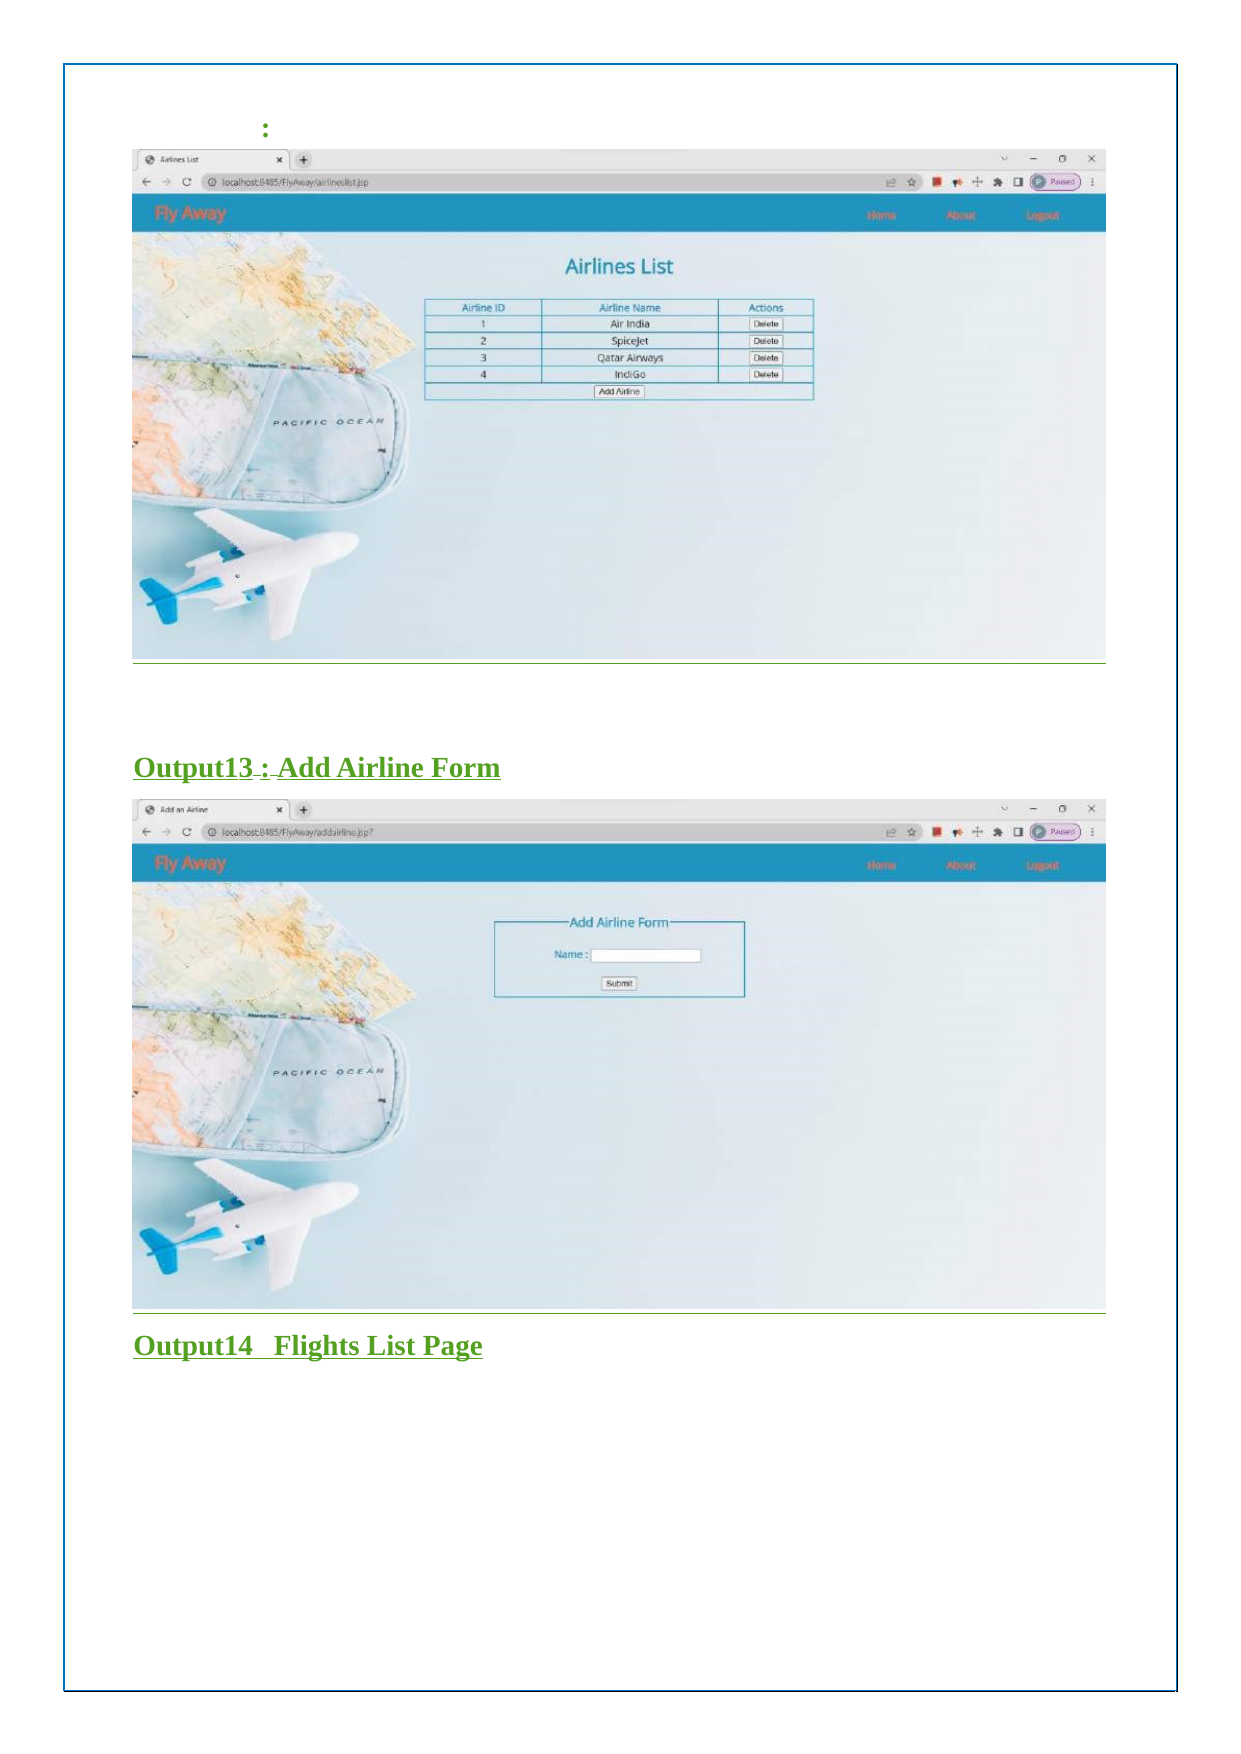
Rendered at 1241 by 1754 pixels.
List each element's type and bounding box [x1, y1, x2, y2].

picture [132, 799, 1106, 1309]
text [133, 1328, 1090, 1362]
picture [132, 149, 1106, 659]
